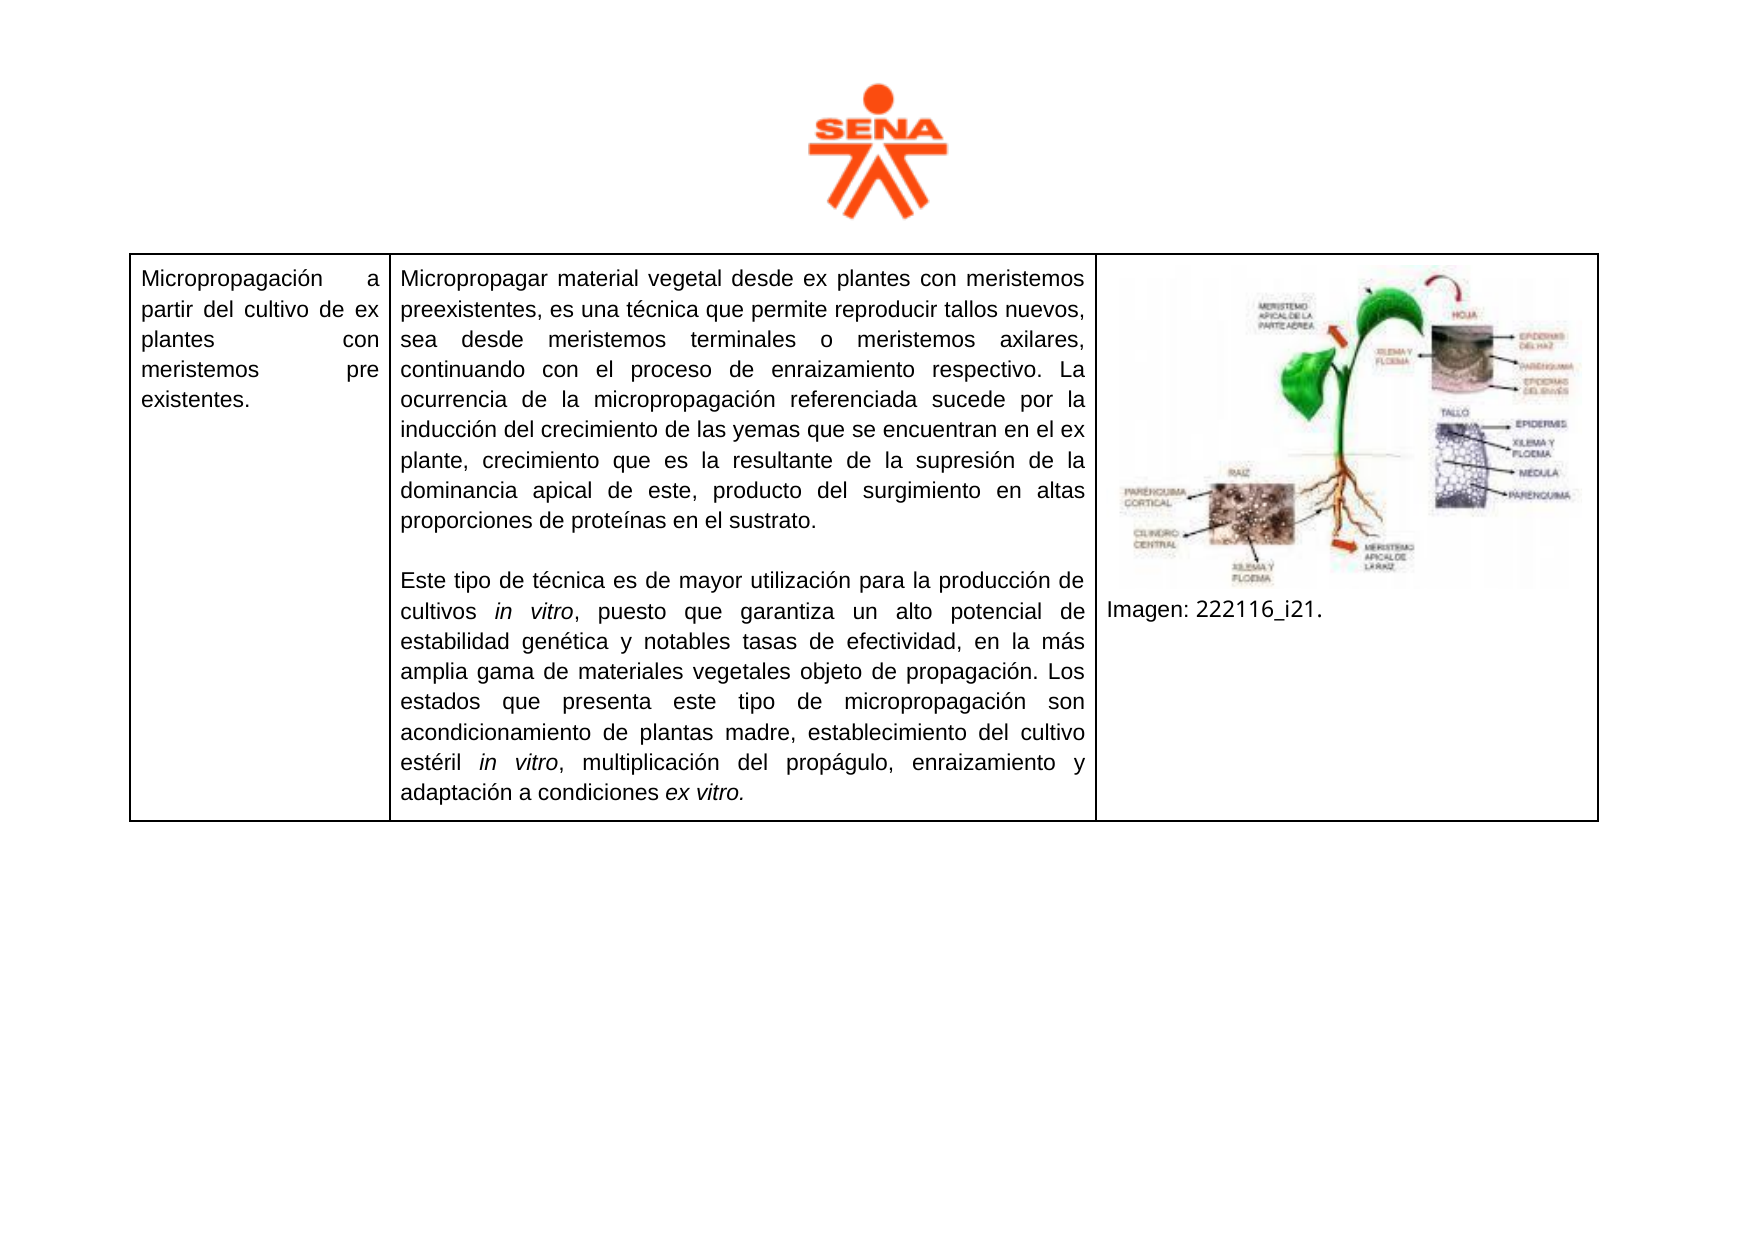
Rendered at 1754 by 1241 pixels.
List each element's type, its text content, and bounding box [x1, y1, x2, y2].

table_cell Micropropagación a partir del cultivo de ex plantes con meristemos pre existentes. [131, 255, 389, 819]
table_cell Micropropagar material vegetal desde ex plantes con meristemos preexistentes, es una técnica que permite reproducir tallos nuevos, sea desde meristemos terminales o meristemos axilares, continuando con el proceso de enraizamiento respectivo. La ocurrencia de la micropropagación referenciada sucede por la inducción del crecimiento de las yemas que se encuentran en el ex plante, crecimiento que es la resultante de la supresión de la dominancia apical de este, producto del surgimiento en altas proporciones de proteínas en el sustrato. Este tipo de técnica es de mayor utilización para la producción de cultivos in vitro, puesto que garantiza un alto potencial de estabilidad genética y notables tasas de efectividad, en la más amplia gama de materiales vegetales objeto de propagación. Los estados que presenta este tipo de micropropagación son acondicionamiento de plantas madre, establecimiento del cultivo estéril in vitro, multiplicación del propágulo, enraizamiento y adaptación a condiciones ex vitro. [391, 255, 1095, 819]
table_cell Imagen: 222116_i21. [1097, 255, 1597, 819]
picture [1106, 265, 1583, 589]
picture [796, 75, 958, 227]
